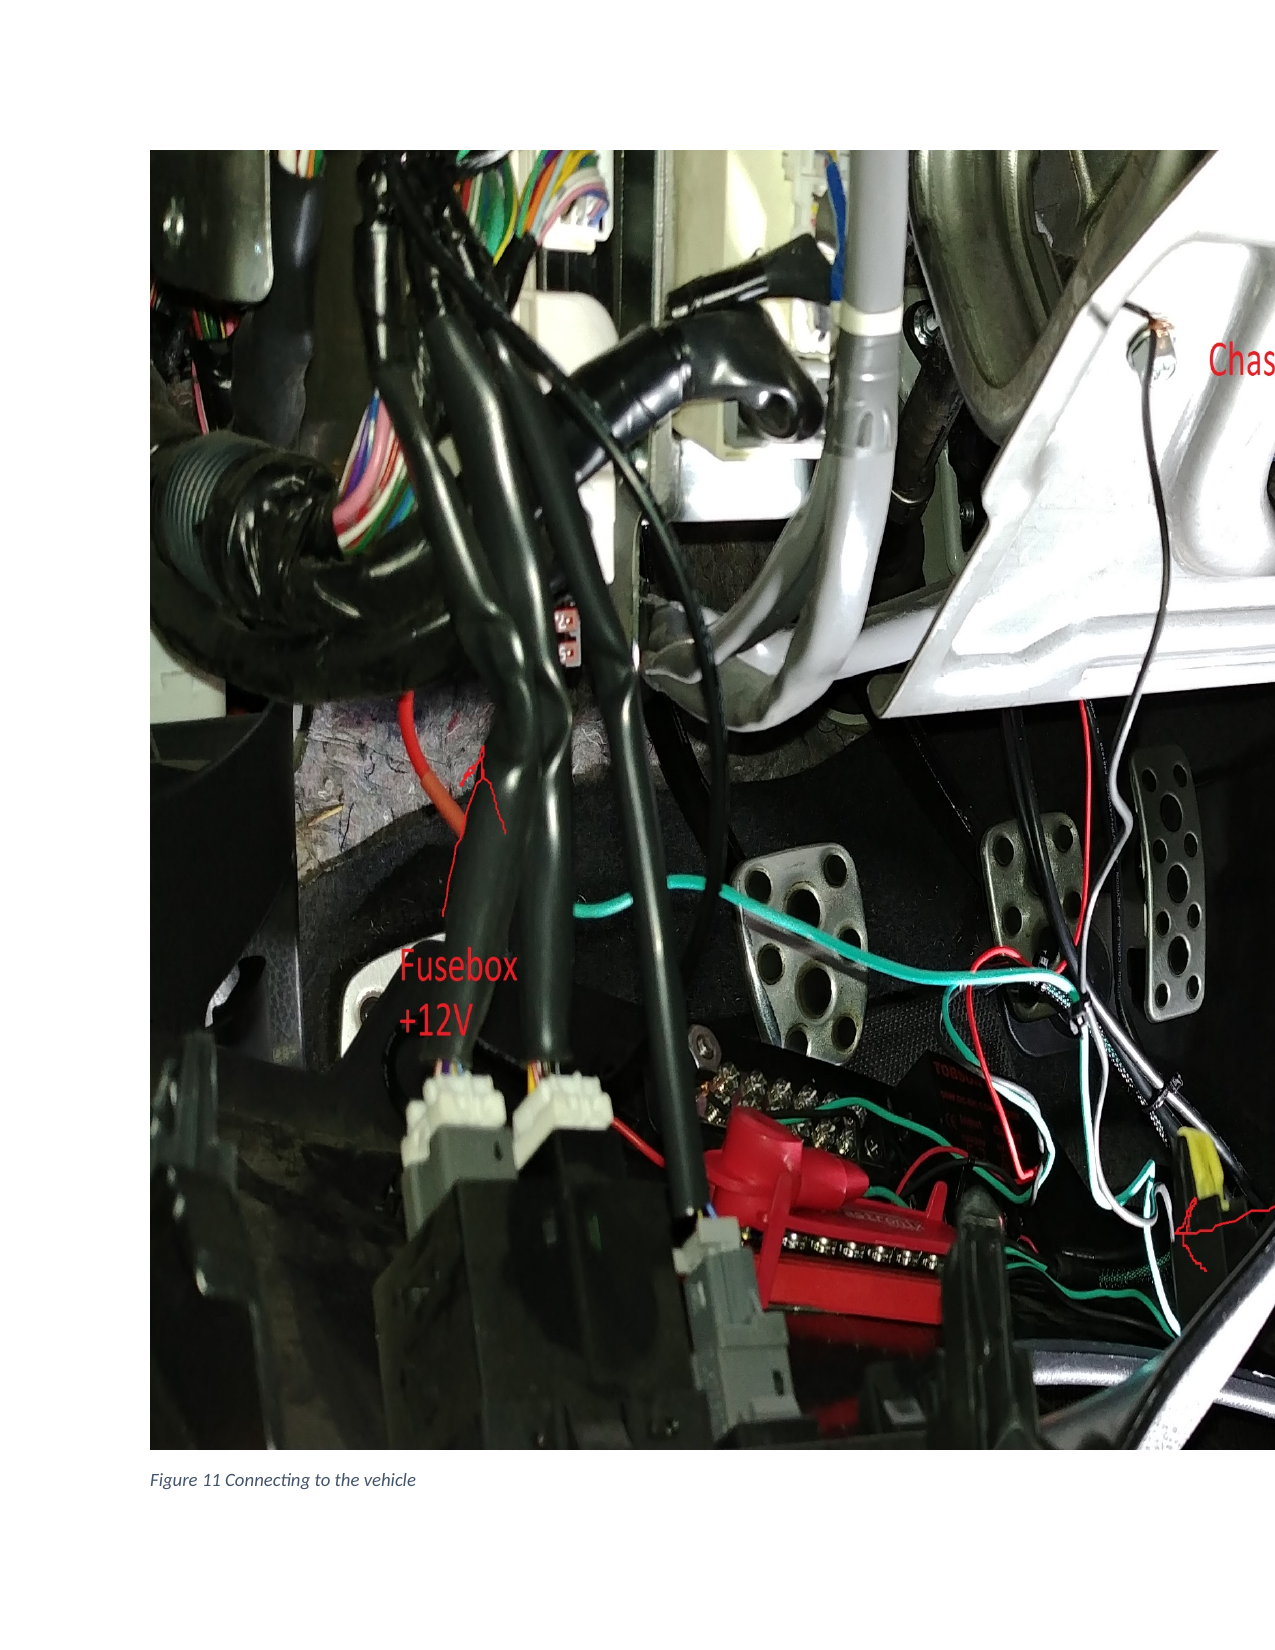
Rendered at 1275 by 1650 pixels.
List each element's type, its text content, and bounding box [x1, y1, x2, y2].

picture [150, 150, 1275, 1450]
